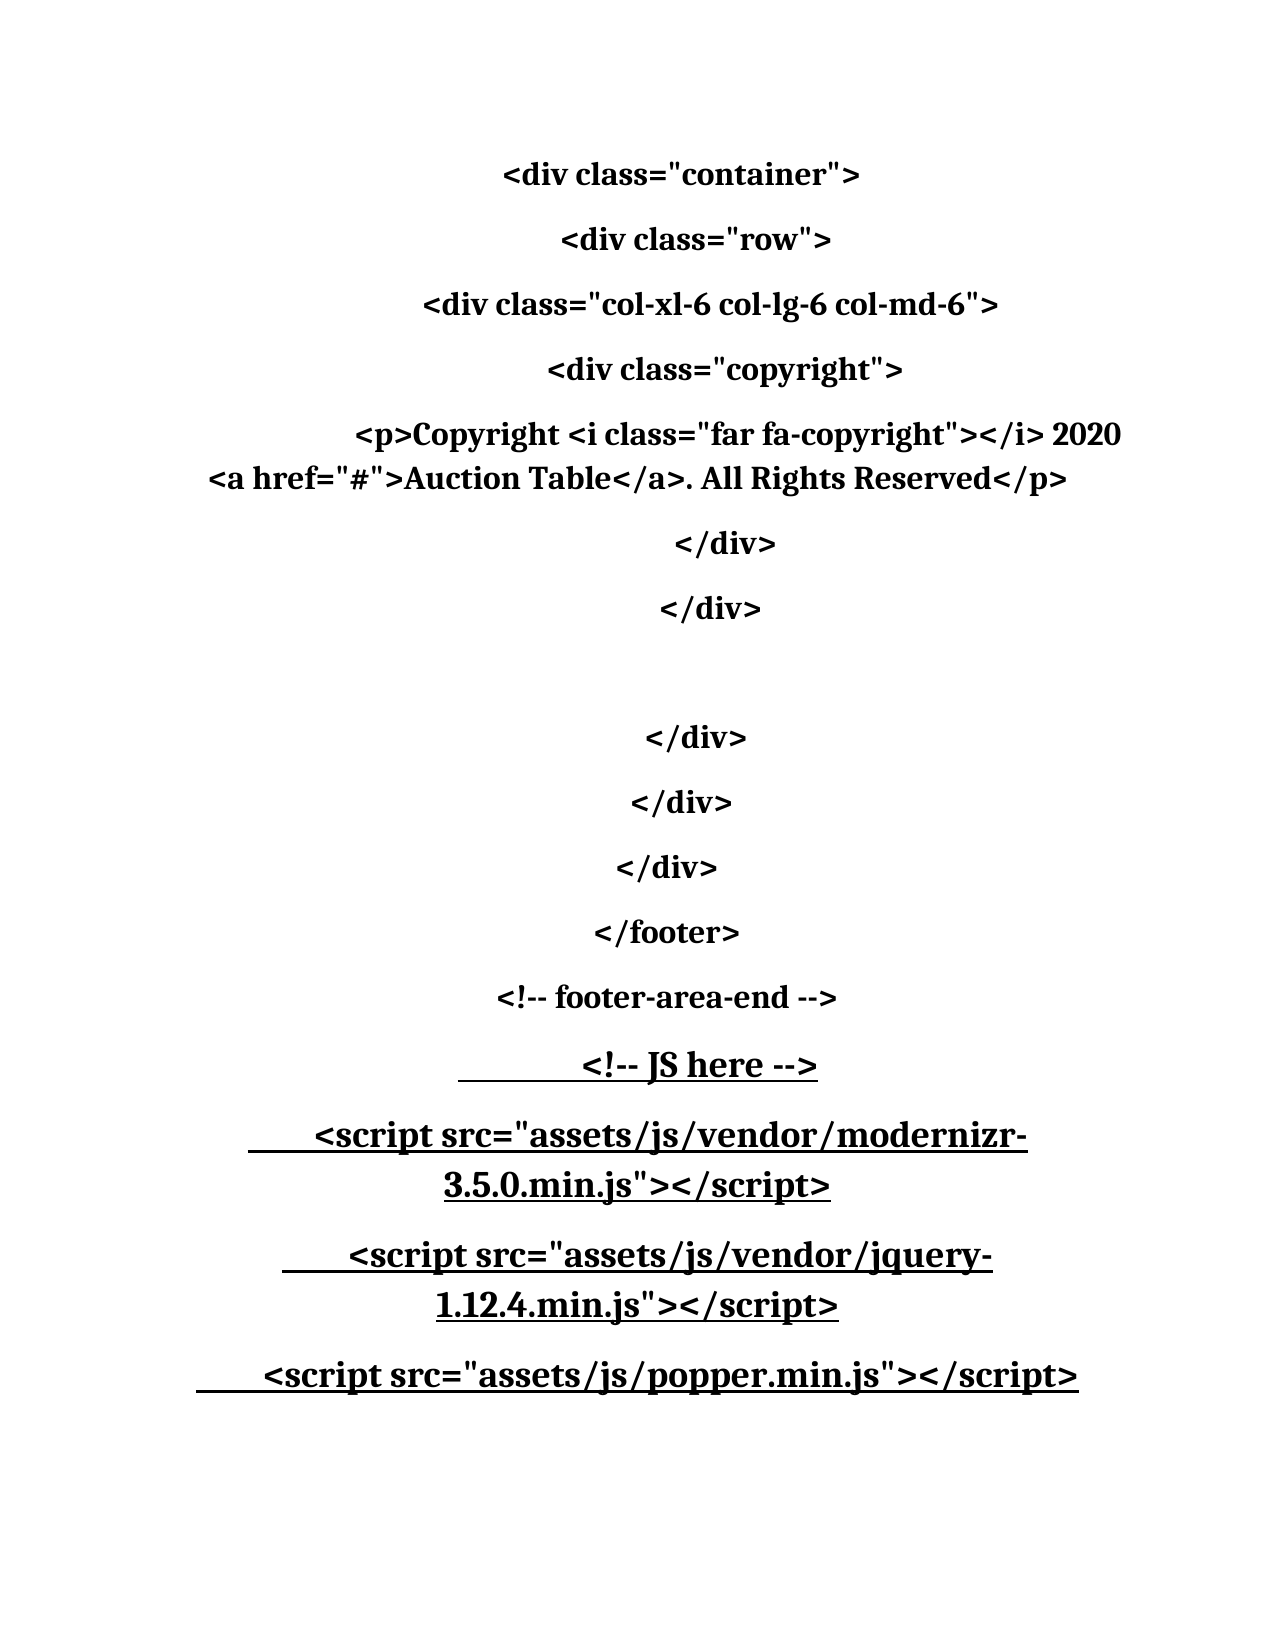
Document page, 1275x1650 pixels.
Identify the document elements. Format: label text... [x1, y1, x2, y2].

text </div> [150, 849, 1125, 887]
text </footer> [150, 914, 1125, 952]
text <script src="assets/js/popper.min.js"></script> [150, 1354, 1125, 1397]
text <div class="container"> [150, 156, 1125, 194]
text <p>Copyright <i class="far fa-copyright"></i> 2020 <a href="#">Auction Table</a>. All Rights Reserved</p> [150, 415, 1125, 498]
text </div> [150, 719, 1125, 757]
text <div class="copyright"> [150, 350, 1125, 389]
text <div class="col-xl-6 col-lg-6 col-md-6"> [150, 286, 1125, 324]
text <script src="assets/js/vendor/jquery-1.12.4.min.js"></script> [150, 1234, 1125, 1327]
text <!-- JS here --> [150, 1043, 1125, 1087]
text </div> [150, 784, 1125, 822]
text <script src="assets/js/vendor/modernizr-3.5.0.min.js"></script> [150, 1114, 1125, 1207]
text <!-- footer-area-end --> [150, 978, 1125, 1017]
text </div> [150, 524, 1125, 563]
text <div class="row"> [150, 221, 1125, 259]
text </div> [150, 589, 1125, 627]
